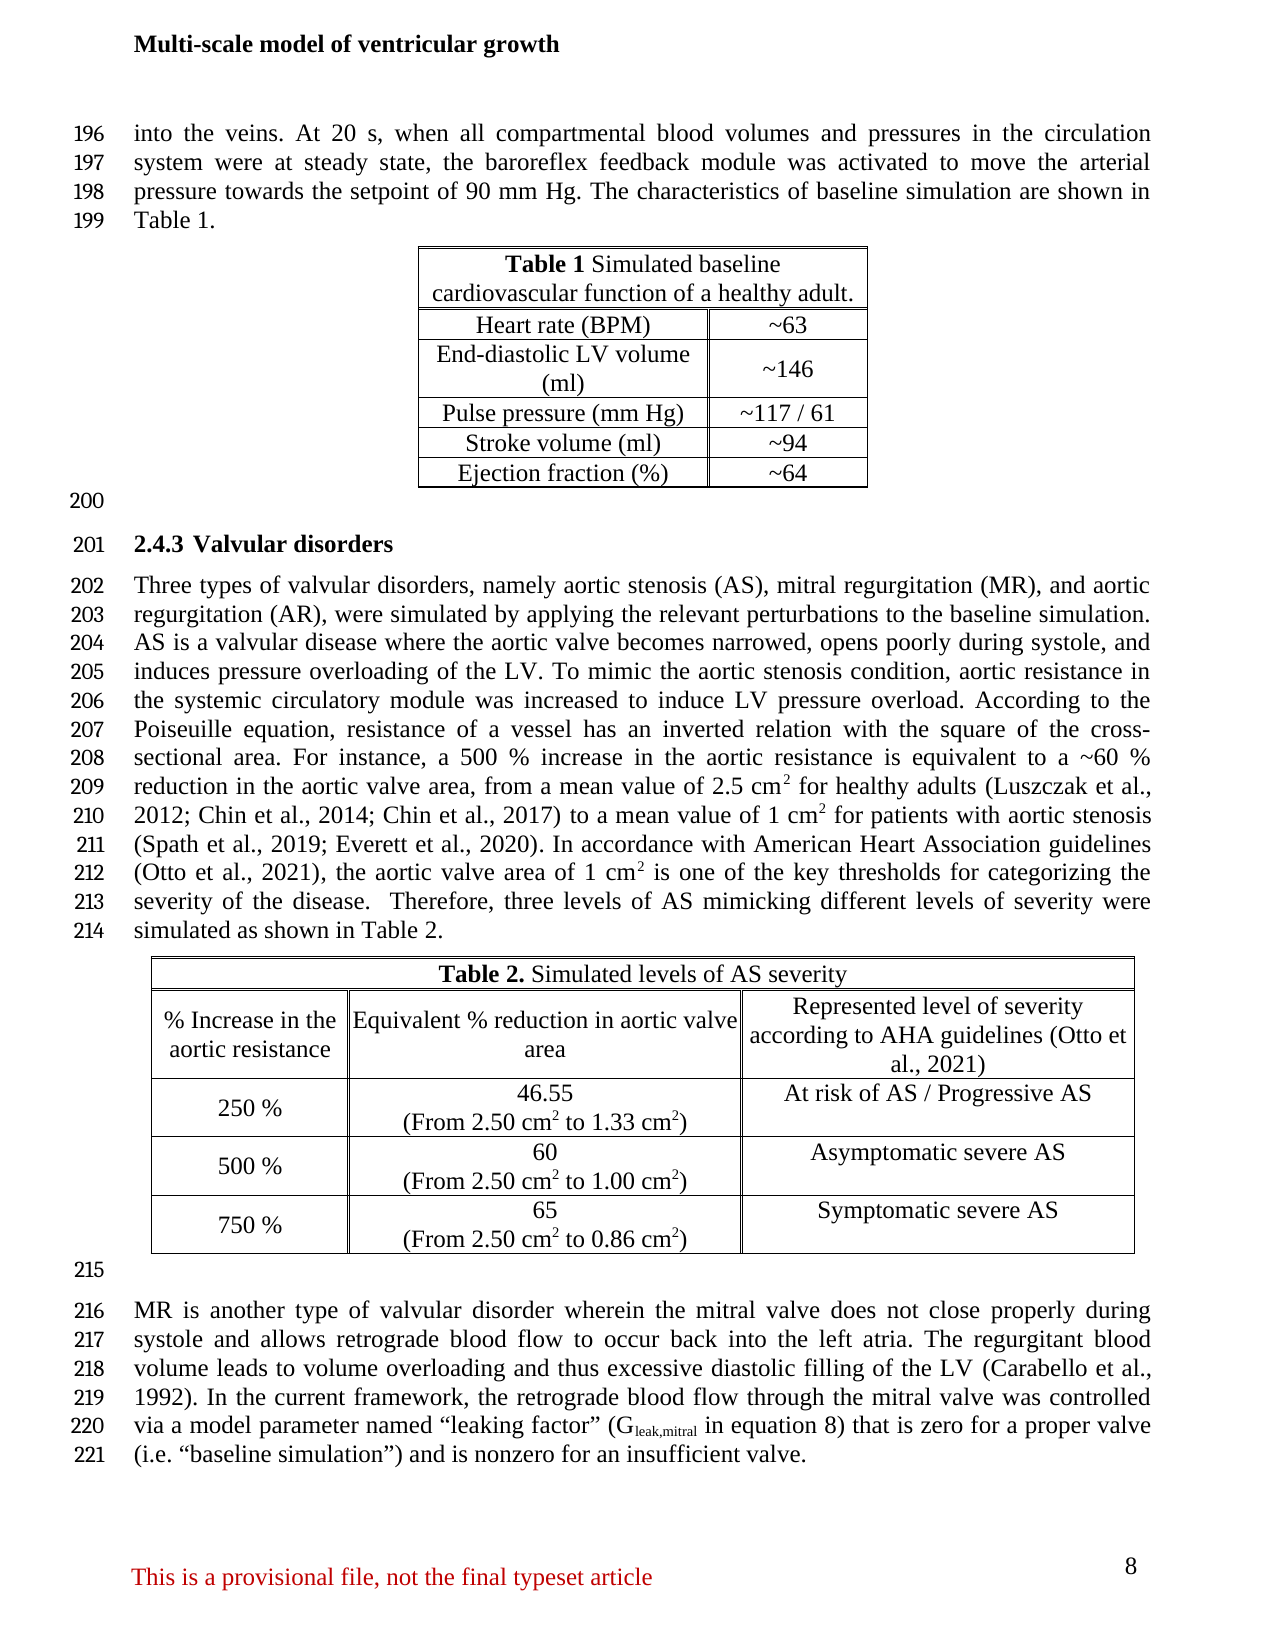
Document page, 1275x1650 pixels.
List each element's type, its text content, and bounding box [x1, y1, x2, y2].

text MR is another type of valvular disorder wherein the mitral valve does not close properly during systole and allows retrograde blood flow to occur back into the left atria. The regurgitant blood volume leads to volume overloading and thus excessive diastolic filling of the LV (Carabello et al., 1992). In the current framework, the retrograde blood flow through the mitral valve was controlled via a model parameter named “leaking factor” (Gleak,mitral in equation ) that is zero for a proper valve (i.e. “baseline simulation”) and is nonzero for an insufficient valve. [133, 1295, 1152, 1468]
table_cell Stroke volume (ml) [419, 428, 707, 457]
table_cell Represented level of severity according to AHA guidelines (Otto et al., 2021) [743, 991, 1134, 1077]
table_cell Heart rate (BPM) [419, 310, 707, 338]
table_cell Pulse pressure (mm Hg) [419, 398, 707, 427]
table_cell ~94 [710, 428, 867, 457]
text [133, 118, 1152, 233]
table_cell 500 % [152, 1137, 347, 1194]
table_cell ~64 [710, 458, 867, 486]
table_cell At risk of AS / Progressive AS [743, 1079, 1134, 1136]
table_cell Symptomatic severe AS [743, 1196, 1134, 1253]
table_cell 250 % [152, 1079, 347, 1136]
subtitle Valvular disorders [133, 529, 1152, 557]
table_cell % Increase in the aortic resistance [152, 991, 347, 1077]
table_cell 46.55 (From 2.50 cm2 to 1.33 cm2) [350, 1079, 740, 1136]
table_cell Ejection fraction (%) [419, 458, 707, 486]
table_cell ~146 [710, 340, 867, 397]
table_cell Asymptomatic severe AS [743, 1137, 1134, 1194]
table_cell End-diastolic LV volume (ml) [419, 340, 707, 397]
table_cell 750 % [152, 1196, 347, 1253]
table_cell Equivalent % reduction in aortic valve area [350, 991, 740, 1077]
table_cell 65 (From 2.50 cm2 to 0.86 cm2) [350, 1196, 740, 1253]
table_cell ~117 / 61 [710, 398, 867, 427]
table_cell ~63 [710, 310, 867, 338]
table_cell 60 (From 2.50 cm2 to 1.00 cm2) [350, 1137, 740, 1194]
